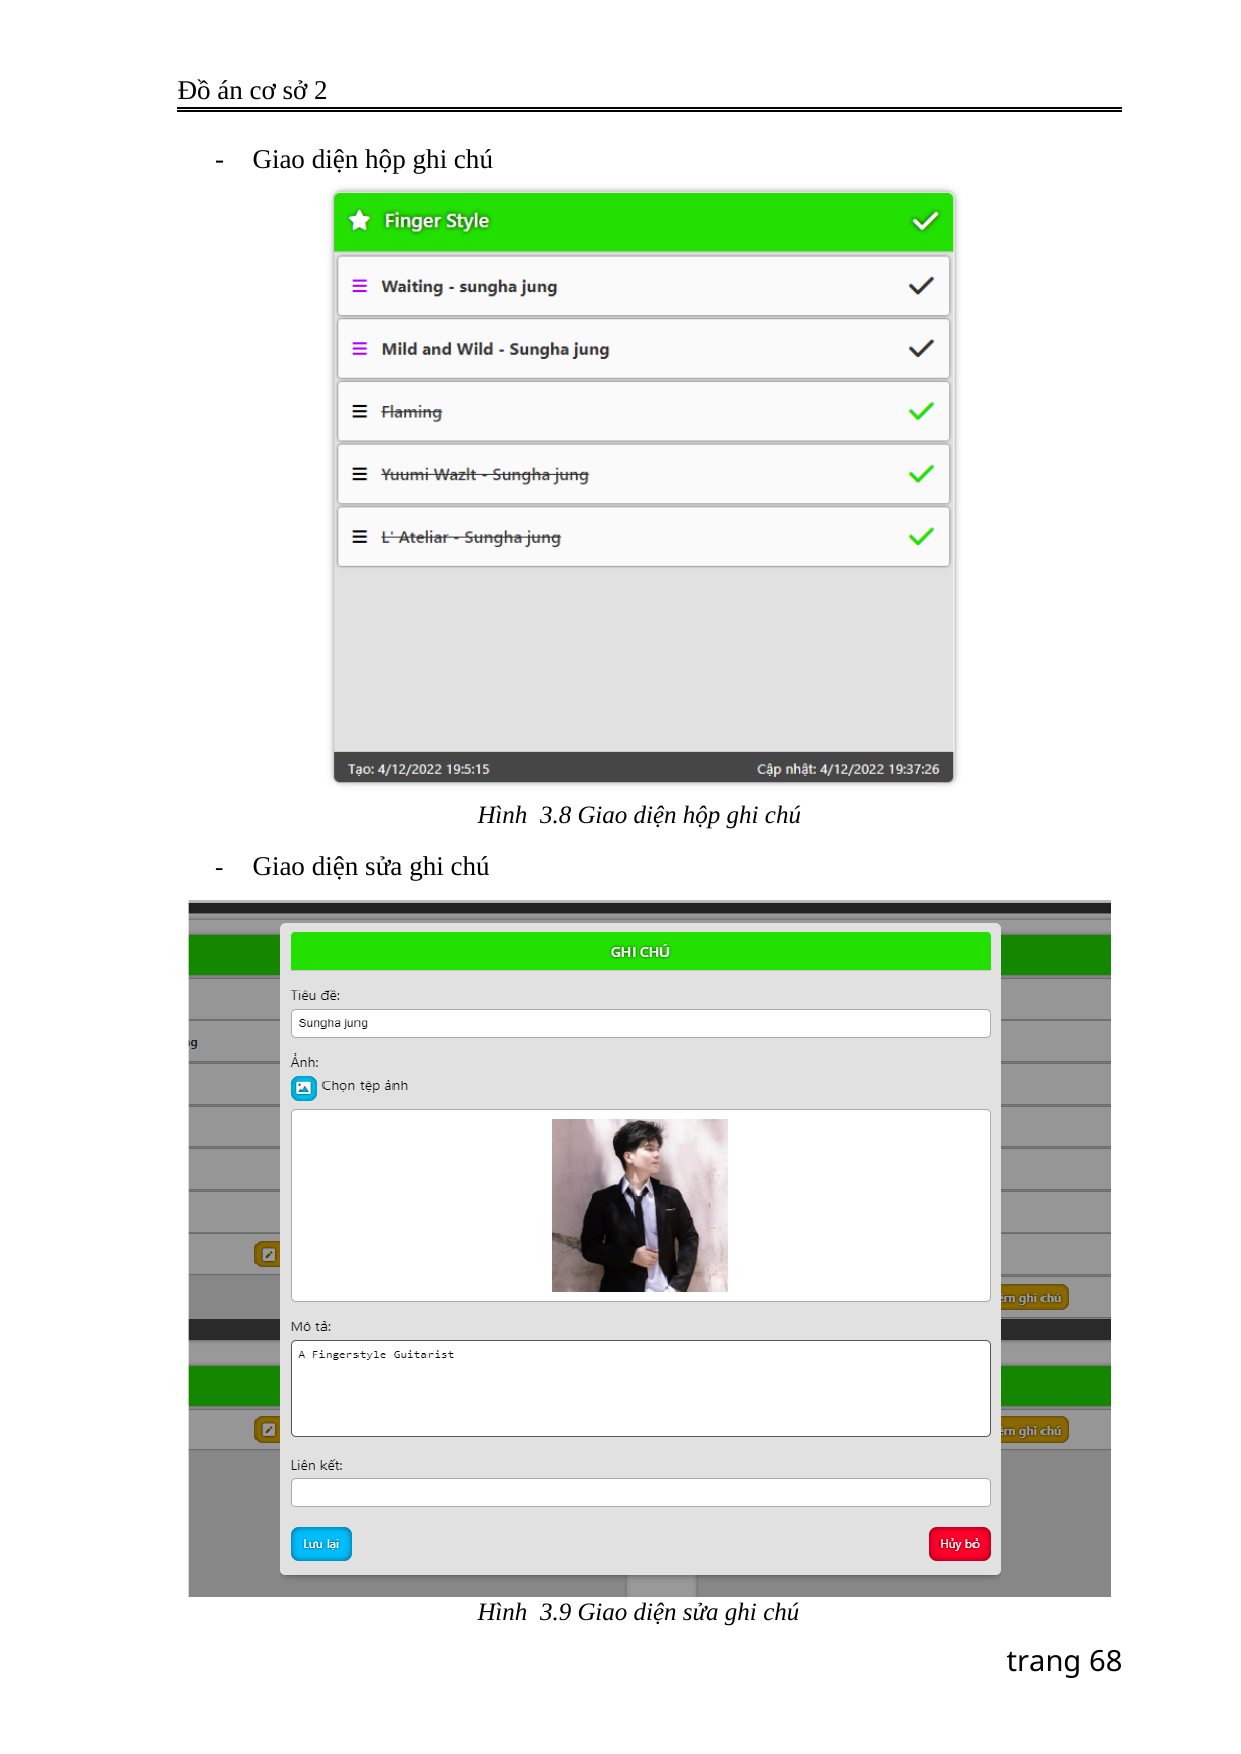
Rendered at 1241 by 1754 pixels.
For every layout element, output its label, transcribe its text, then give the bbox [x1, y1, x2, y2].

picture [188, 900, 1111, 1597]
text Hình 3.9 Giao diện sửa ghi chú [402, 1597, 1122, 1626]
text Hình 3.8 Giao diện hộp ghi chú [402, 800, 1122, 829]
picture [306, 174, 993, 801]
list Giao diện hộp ghi chú [215, 143, 1122, 174]
list Giao diện sửa ghi chú [215, 850, 1122, 881]
